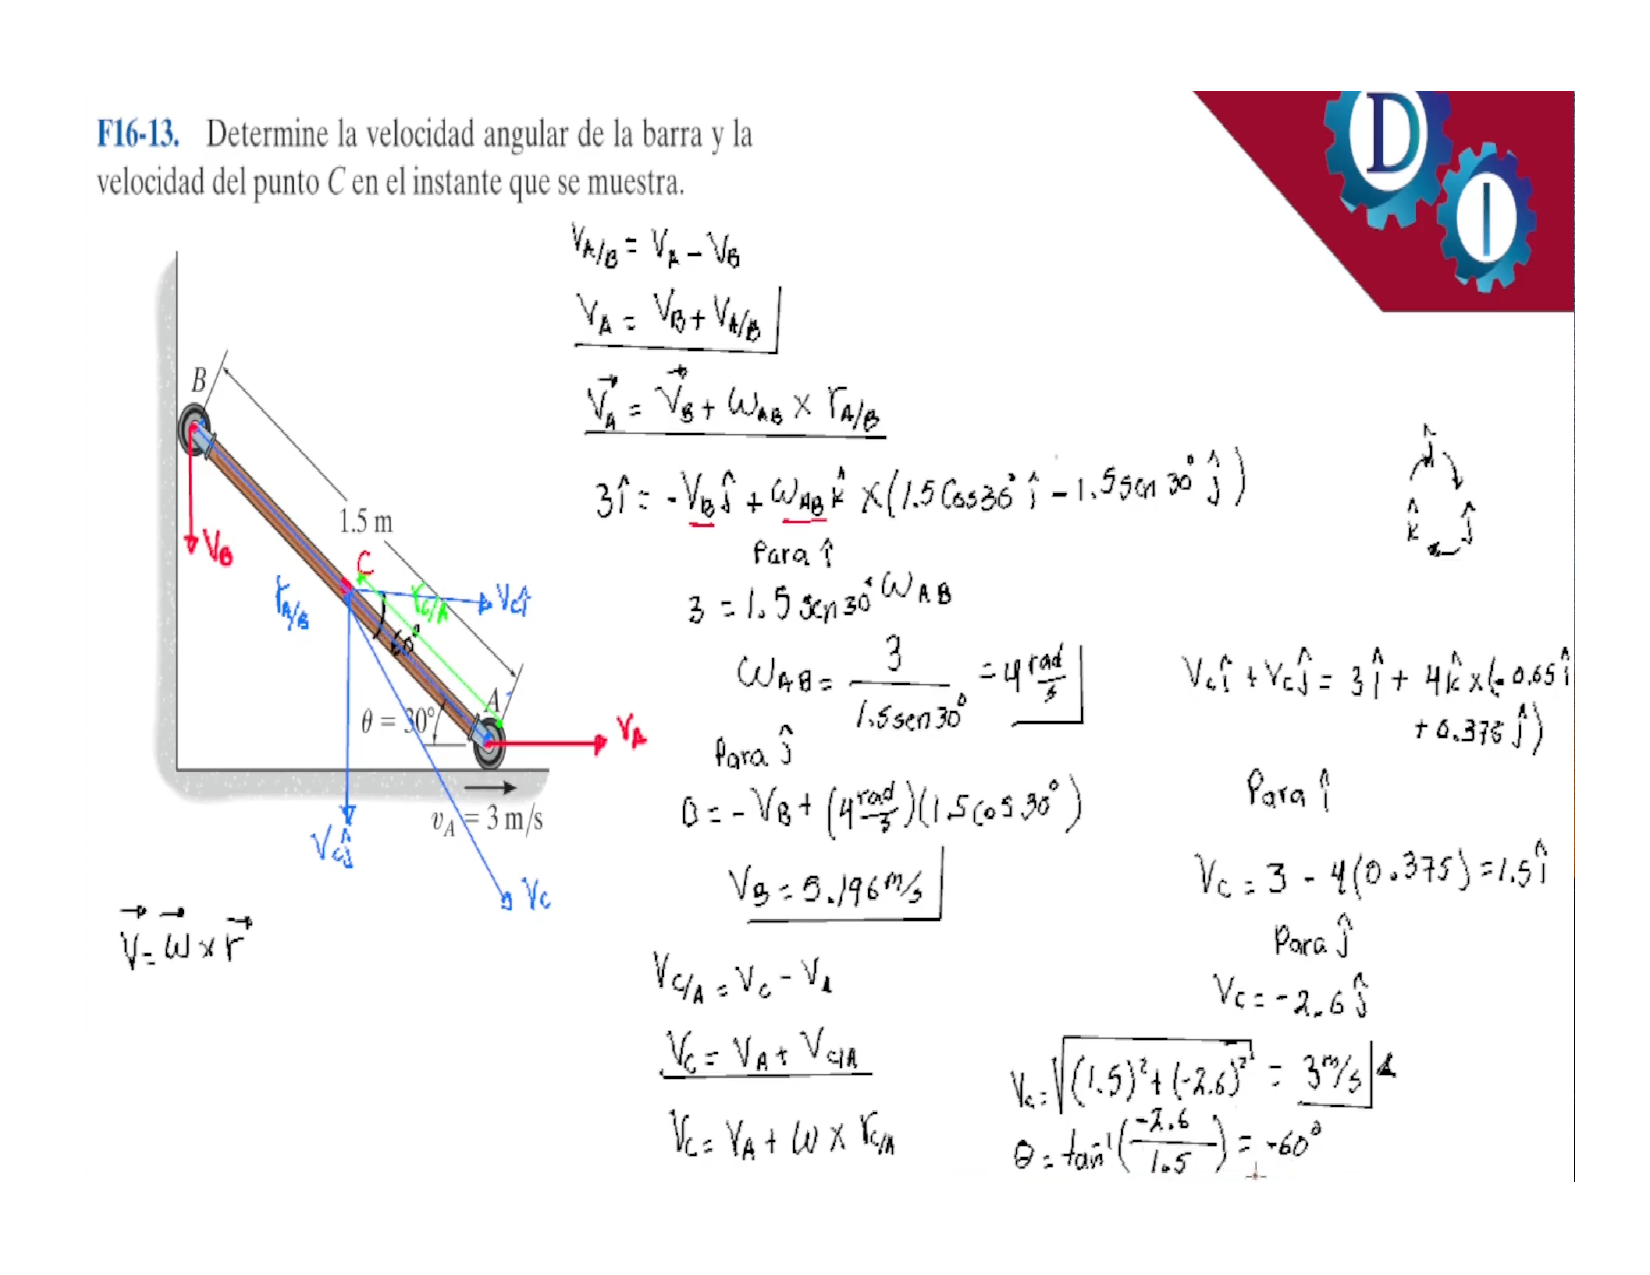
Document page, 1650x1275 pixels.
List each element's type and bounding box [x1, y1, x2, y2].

picture [85, 91, 1575, 1182]
